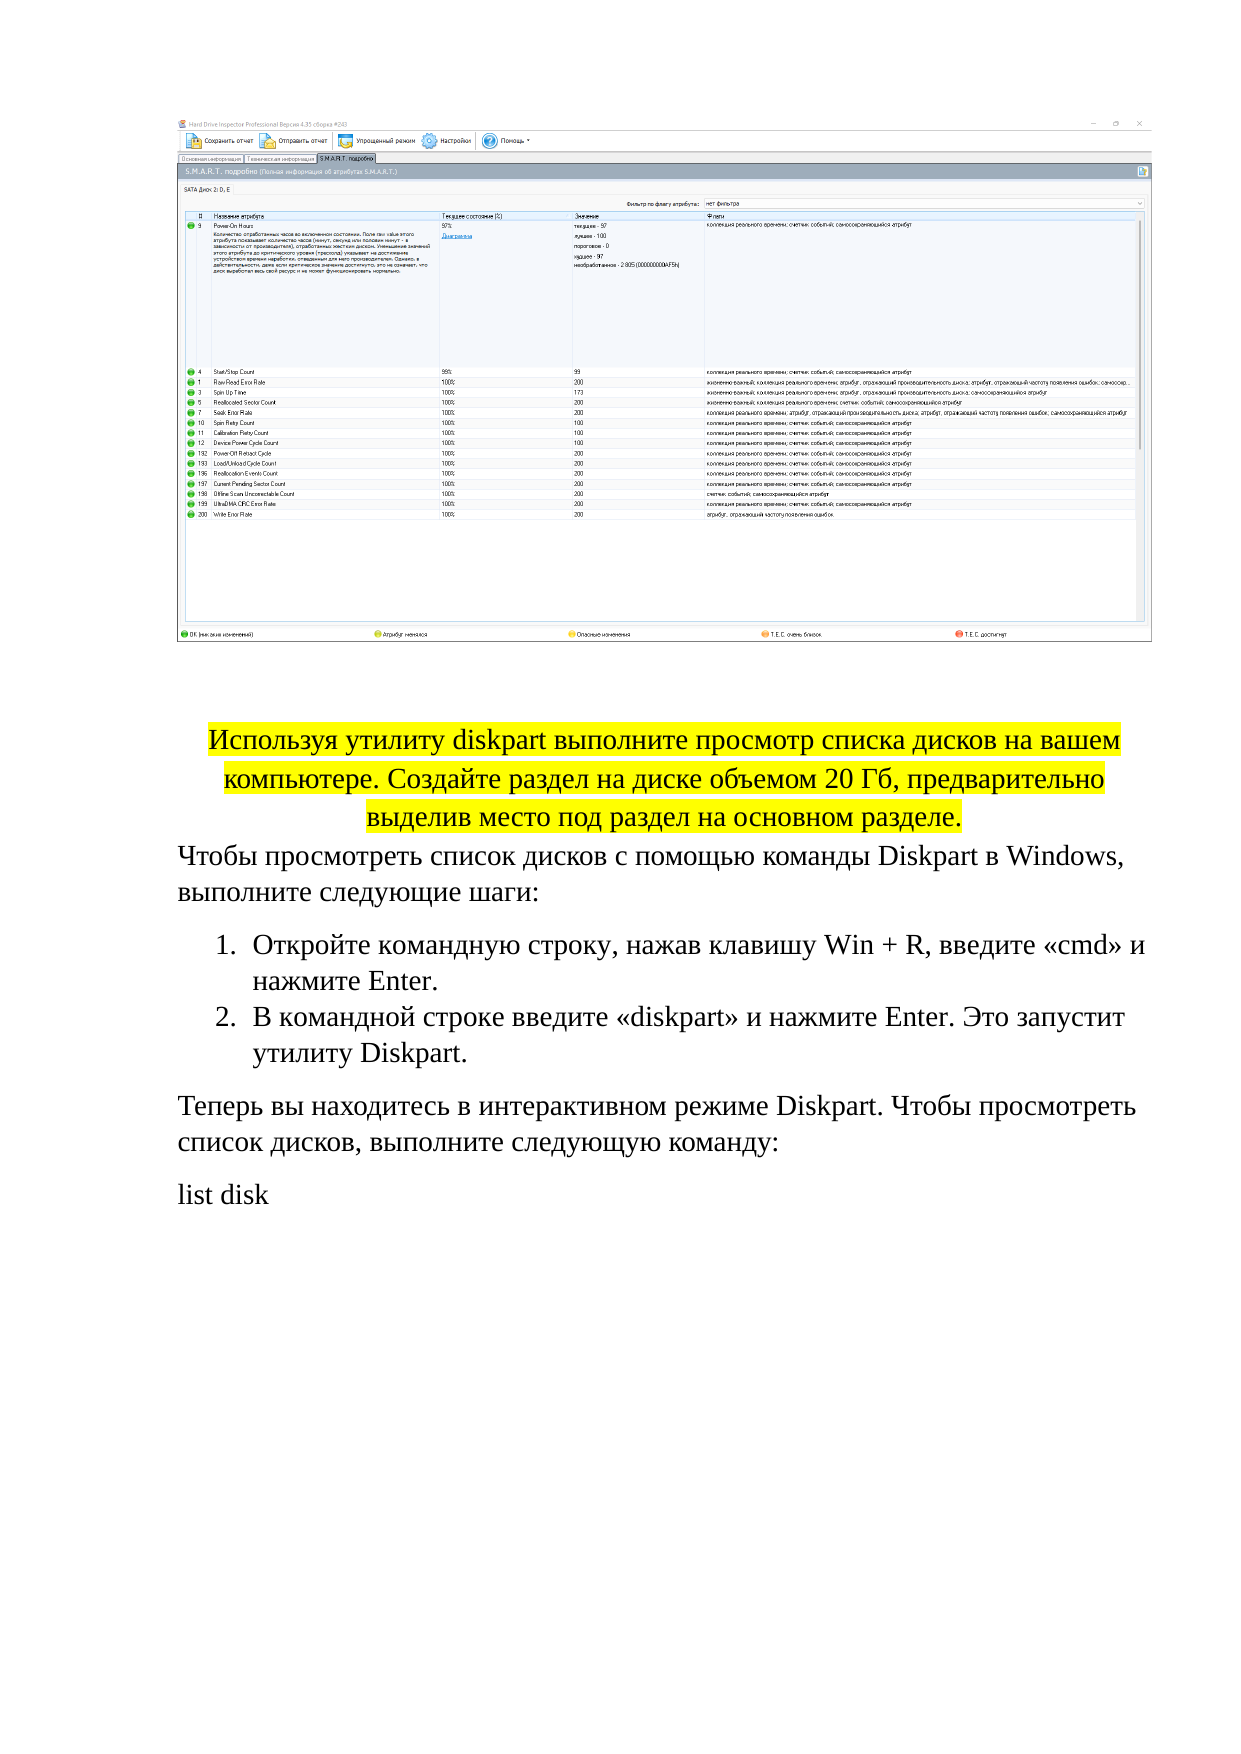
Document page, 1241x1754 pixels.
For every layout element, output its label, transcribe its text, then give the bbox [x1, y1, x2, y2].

picture [177, 118, 1152, 642]
list В командной строке введите «diskpart» и нажмите Enter. Это запустит утилиту Diskpart. [215, 999, 1152, 1069]
text list disk [177, 1177, 1152, 1211]
text Теперь вы находитесь в интерактивном режиме Diskpart. Чтобы просмотреть список дисков, выполните следующую команду: [177, 1088, 1152, 1158]
subtitle Используя утилиту diskpart выполните просмотр списка дисков на вашем компьютере. Создайте раздел на диске объемом 20 Гб, предварительно выделив место под раздел на основном разделе. [177, 722, 1152, 833]
text Чтобы просмотреть список дисков с помощью команды Diskpart в Windows, выполните следующие шаги: [177, 838, 1152, 908]
list Откройте командную строку, нажав клавишу Win + R, введите «cmd» и нажмите Enter. [215, 927, 1152, 997]
